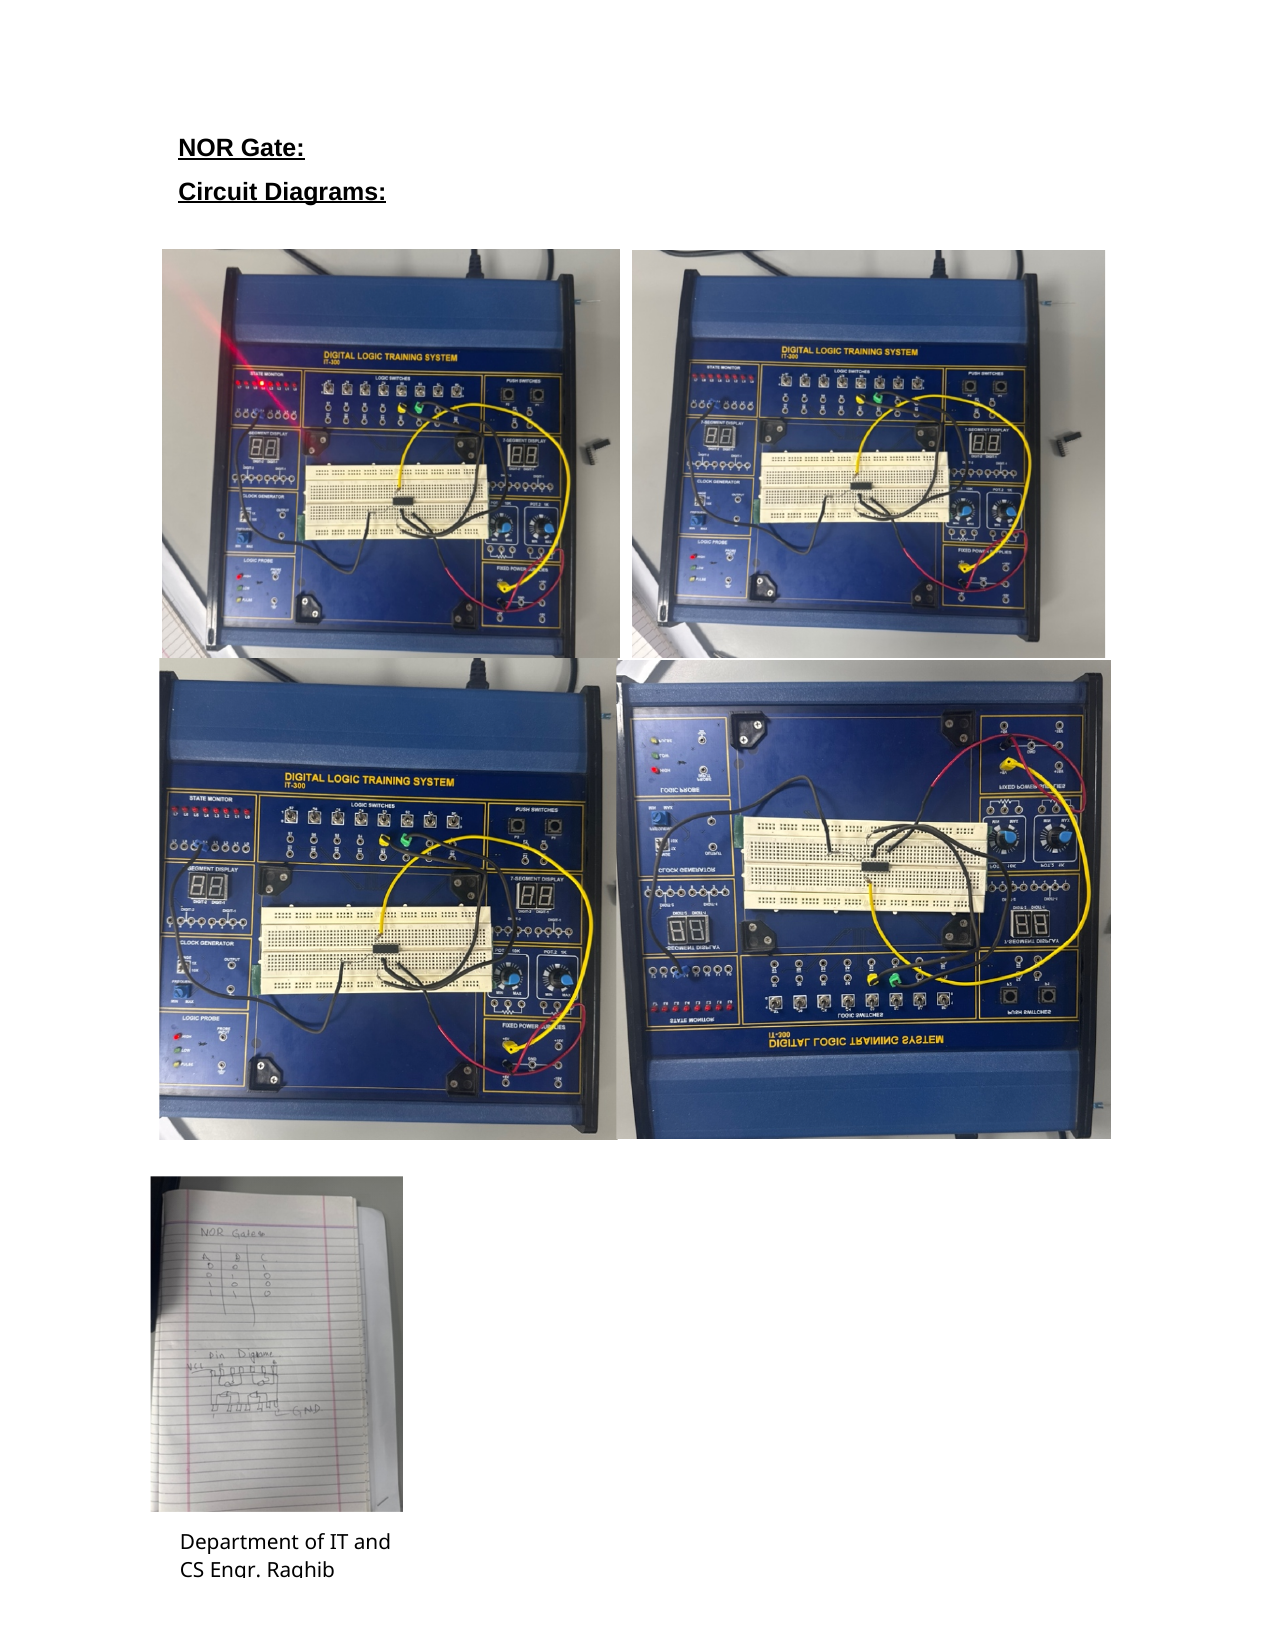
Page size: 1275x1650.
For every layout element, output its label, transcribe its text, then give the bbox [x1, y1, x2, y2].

picture [159, 249, 1111, 1140]
picture [632, 250, 1106, 658]
text NOR Gate: Circuit Diagrams: [178, 133, 387, 205]
picture [151, 1177, 403, 1511]
